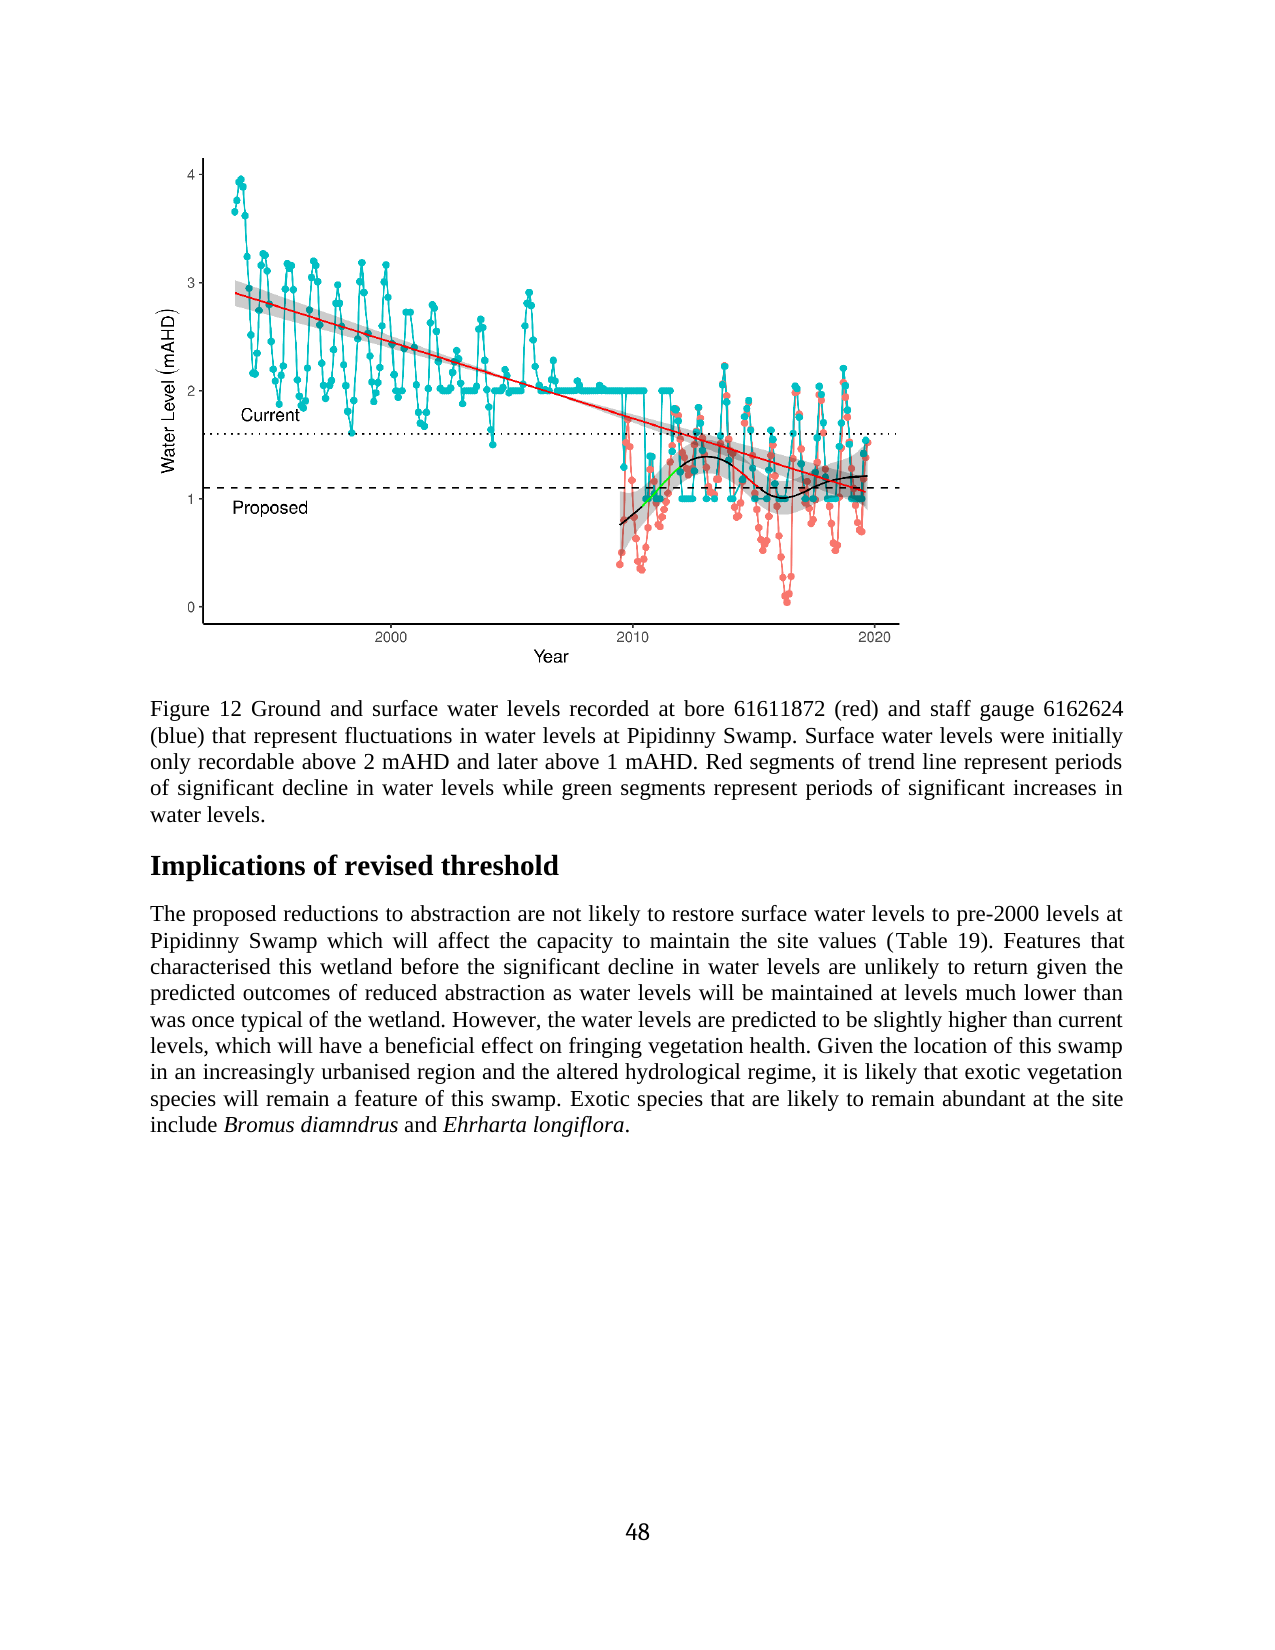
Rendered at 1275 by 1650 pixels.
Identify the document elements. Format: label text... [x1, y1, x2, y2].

text The proposed reductions to abstraction are not likely to restore surface water levels to pre-2000 levels at Pipidinny Swamp which will affect the capacity to maintain the site values (Table 19). Features that characterised this wetland before the significant decline in water levels are unlikely to return given the predicted outcomes of reduced abstraction as water levels will be maintained at levels much lower than was once typical of the wetland. However, the water levels are predicted to be slightly higher than current levels, which will have a beneficial effect on fringing vegetation health. Given the location of this swamp in an increasingly urbanised region and the altered hydrological regime, it is likely that exotic vegetation species will remain a feature of this swamp. Exotic species that are likely to remain abundant at the site include Bromus diamndrus and Ehrharta longiflora. [150, 900, 1125, 1137]
picture [150, 150, 908, 675]
subtitle Implications of revised threshold [150, 848, 1125, 882]
text Figure 12 Ground and surface water levels recorded at bore 61611872 (red) and staff gauge 6162624 (blue) that represent fluctuations in water levels at Pipidinny Swamp. Surface water levels were initially only recordable above 2 mAHD and later above 1 mAHD. Red segments of trend line represent periods of significant decline in water levels while green segments represent periods of significant increases in water levels. [150, 695, 1125, 827]
